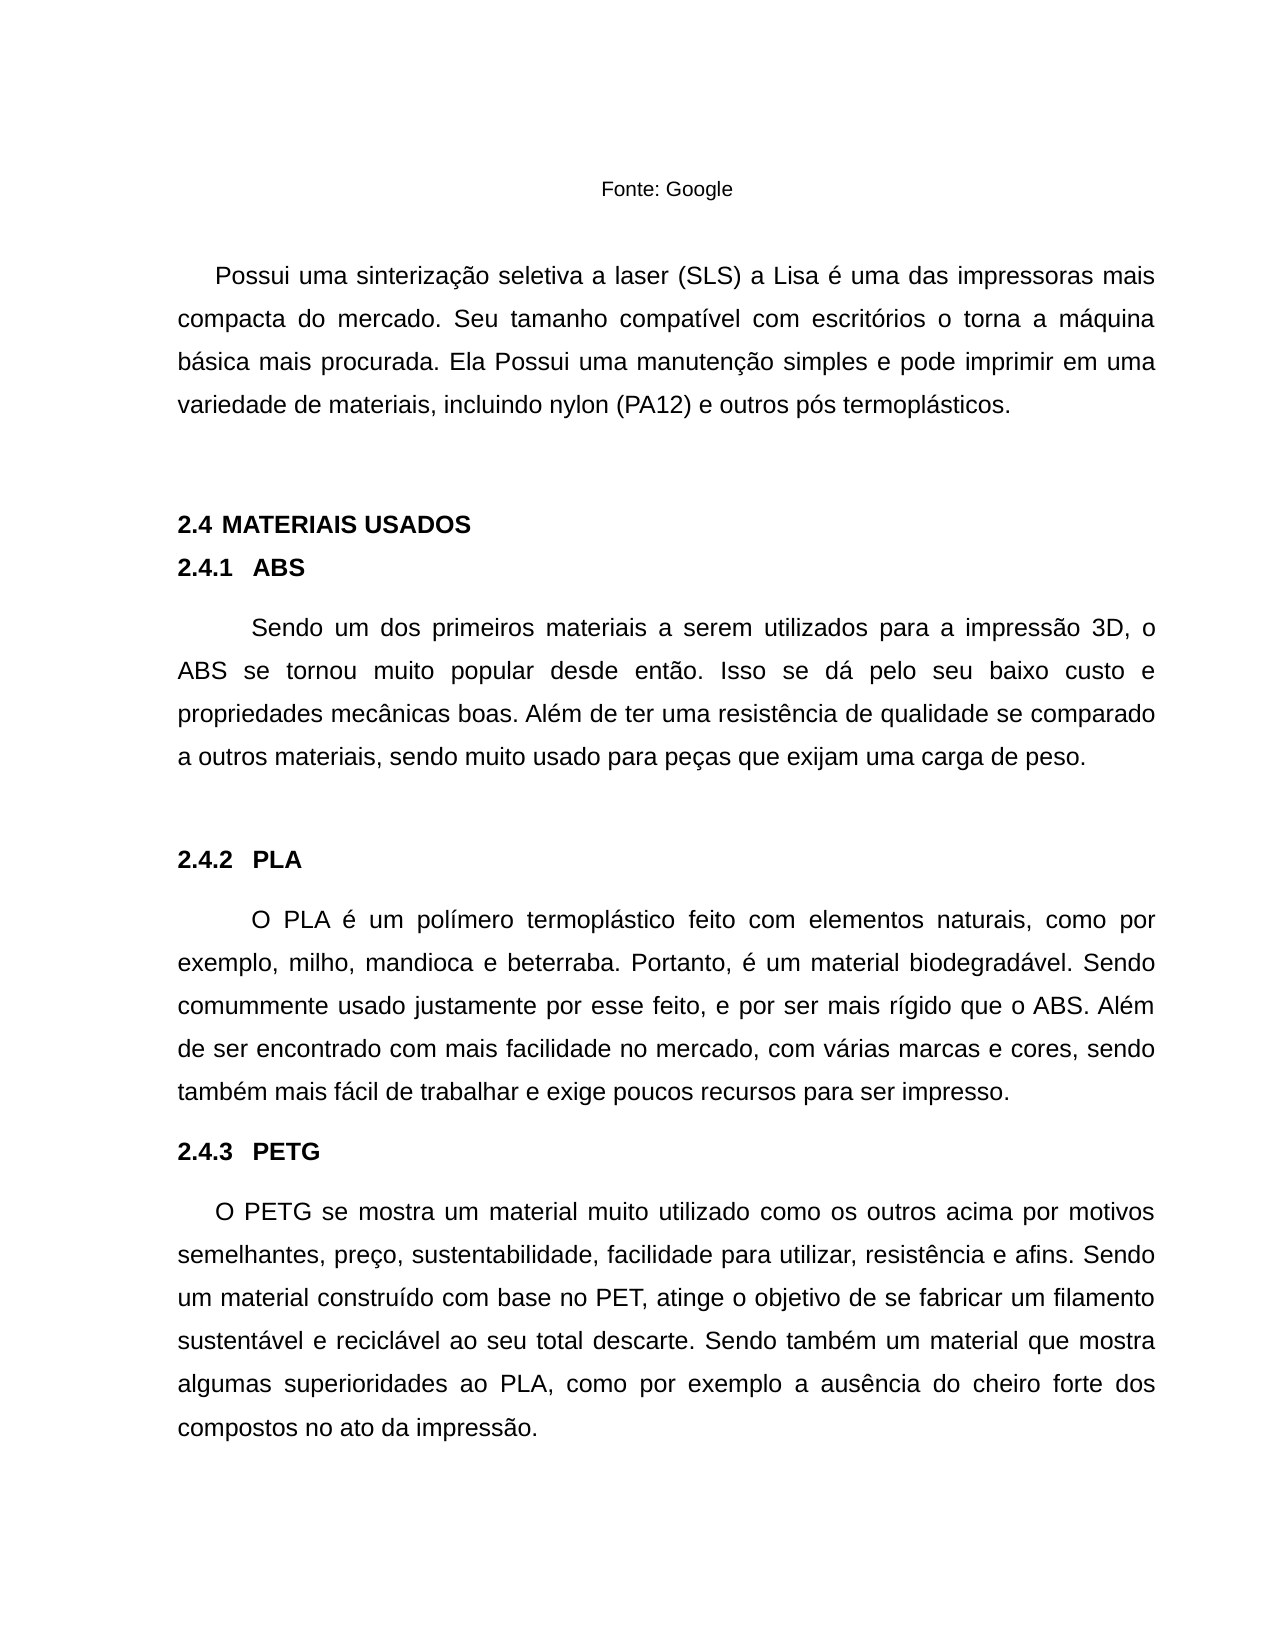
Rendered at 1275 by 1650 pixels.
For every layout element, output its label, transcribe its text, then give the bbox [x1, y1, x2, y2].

text Possui uma sinterização seletiva a laser (SLS) a Lisa é uma das impressoras mais compacta do mercado. Seu tamanho compatível com escritórios o torna a máquina básica mais procurada. Ela Possui uma manutenção simples e pode imprimir em uma variedade de materiais, incluindo nylon (PA12) e outros pós termoplásticos. [177, 261, 1157, 419]
text Fonte: Google [177, 177, 1157, 201]
text Sendo um dos primeiros materiais a serem utilizados para a impressão 3D, o ABS se tornou muito popular desde então. Isso se dá pelo seu baixo custo e propriedades mecânicas boas. Além de ter uma resistência de qualidade se comparado a outros materiais, sendo muito usado para peças que exijam uma carga de peso. [177, 613, 1157, 771]
list ABS [177, 553, 1157, 582]
list MATERIAIS USADOS [177, 510, 1157, 539]
text O PLA é um polímero termoplástico feito com elementos naturais, como por exemplo, milho, mandioca e beterraba. Portanto, é um material biodegradável. Sendo comummente usado justamente por esse feito, e por ser mais rígido que o ABS. Além de ser encontrado com mais facilidade no mercado, com várias marcas e cores, sendo também mais fácil de trabalhar e exige poucos recursos para ser impresso. [177, 905, 1157, 1106]
list PLA [177, 845, 1157, 874]
text O PETG se mostra um material muito utilizado como os outros acima por motivos semelhantes, preço, sustentabilidade, facilidade para utilizar, resistência e afins. Sendo um material construído com base no PET, atinge o objetivo de se fabricar um filamento sustentável e reciclável ao seu total descarte. Sendo também um material que mostra algumas superioridades ao PLA, como por exemplo a ausência do cheiro forte dos compostos no ato da impressão. [177, 1197, 1157, 1441]
list PETG [177, 1137, 1157, 1166]
